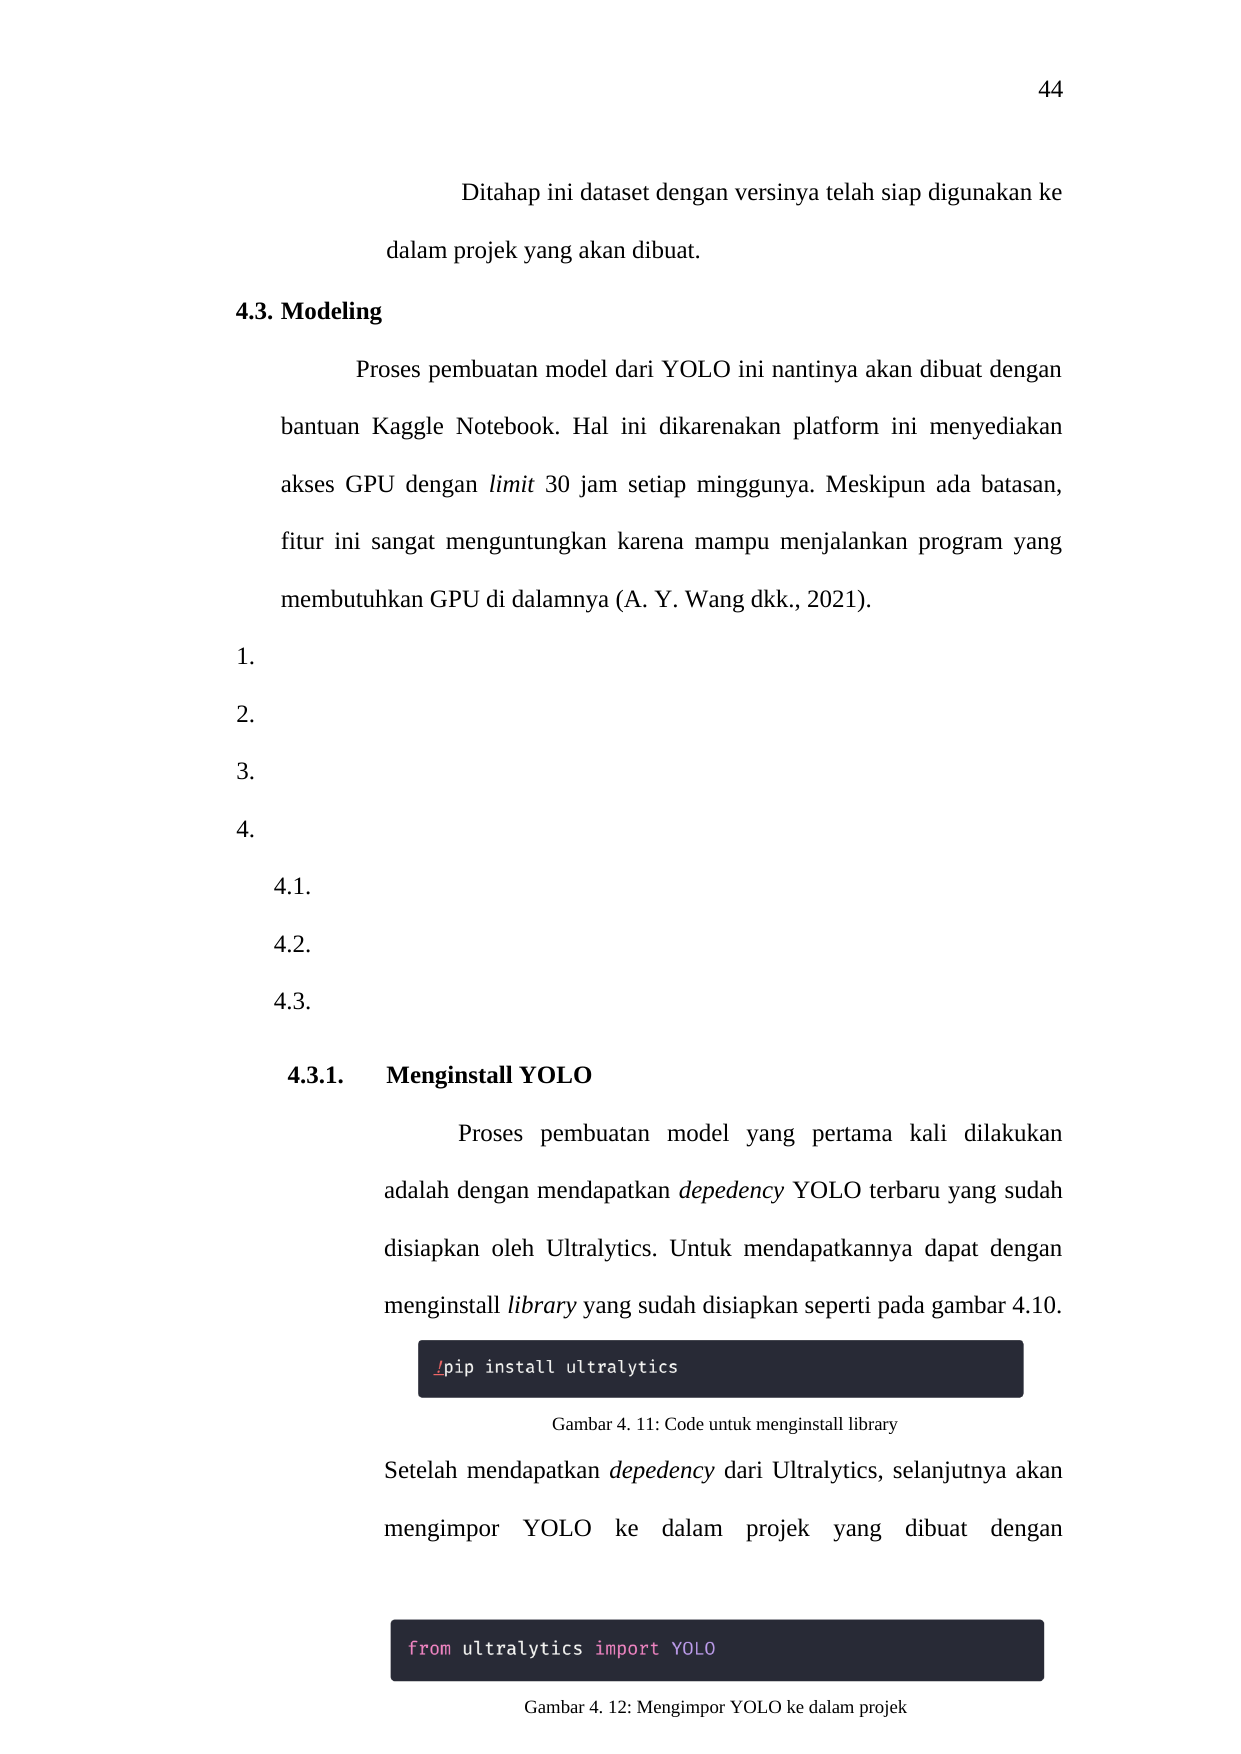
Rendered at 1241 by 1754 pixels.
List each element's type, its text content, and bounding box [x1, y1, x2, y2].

text Proses pembuatan model dari YOLO ini nantinya akan dibuat dengan bantuan Kaggle Notebook. Hal ini dikarenakan platform ini menyediakan akses GPU dengan limit 30 jam setiap minggunya. Meskipun ada batasan, fitur ini sangat menguntungkan karena mampu menjalankan program yang membutuhkan GPU di dalamnya . [281, 354, 1063, 613]
text Ditahap ini dataset dengan versinya telah siap digunakan ke dalam projek yang akan dibuat. [386, 177, 1063, 263]
subtitle Menginstall YOLO [287, 1061, 1063, 1089]
subtitle Modeling [236, 296, 1063, 325]
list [384, 1118, 1063, 1542]
picture [385, 1614, 1046, 1687]
picture [413, 1339, 1028, 1404]
